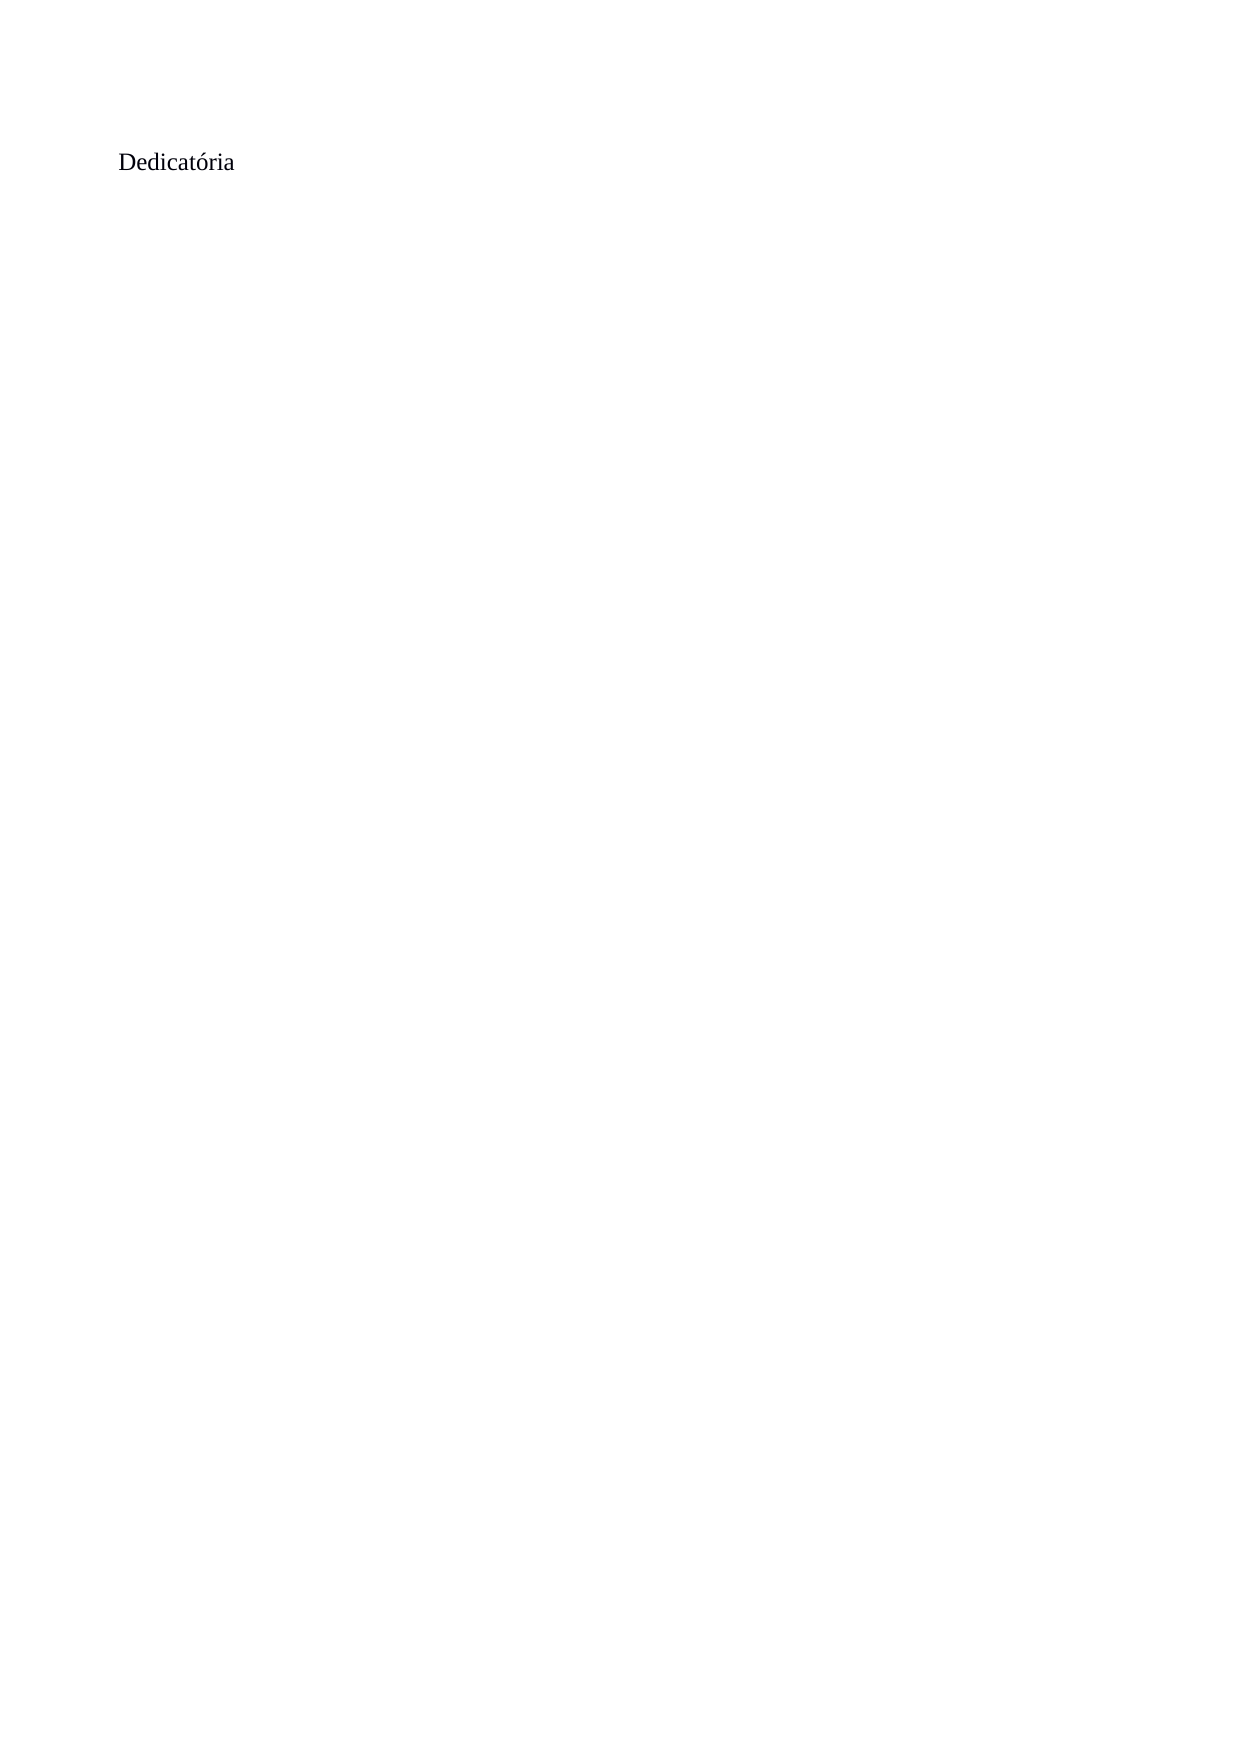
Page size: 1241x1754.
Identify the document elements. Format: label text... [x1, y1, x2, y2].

text Dedicatória [118, 147, 1122, 176]
